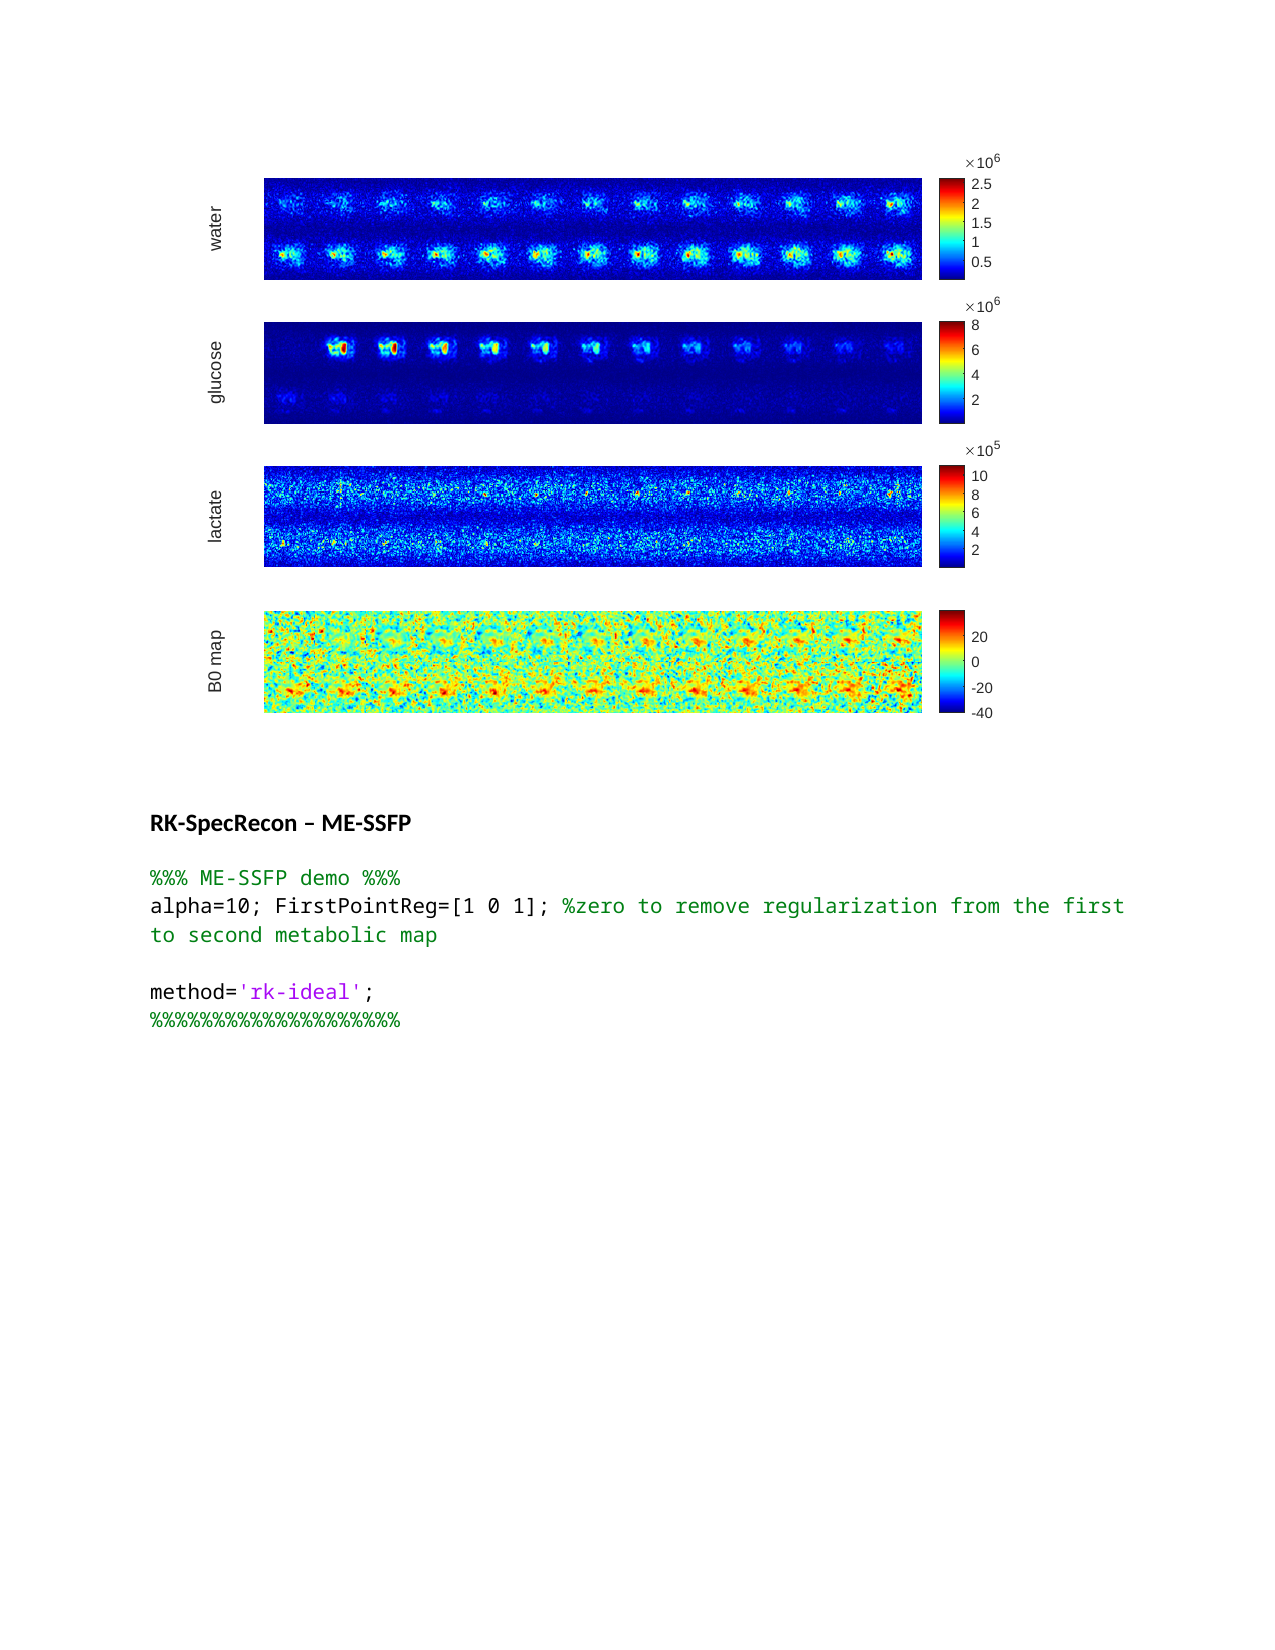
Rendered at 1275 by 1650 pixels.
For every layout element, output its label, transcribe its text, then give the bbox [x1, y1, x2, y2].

text RK-SpecRecon – ME-SSFP [150, 807, 1125, 838]
text %%%%%%%%%%%%%%%%%%%% [150, 1005, 1125, 1034]
text alpha=10; FirstPointReg=[1 0 1]; %zero to remove regularization from the first to second metabolic map [150, 892, 1125, 948]
text method='rk-ideal'; [150, 977, 1125, 1005]
text %%% ME-SSFP demo %%% [150, 863, 1125, 892]
